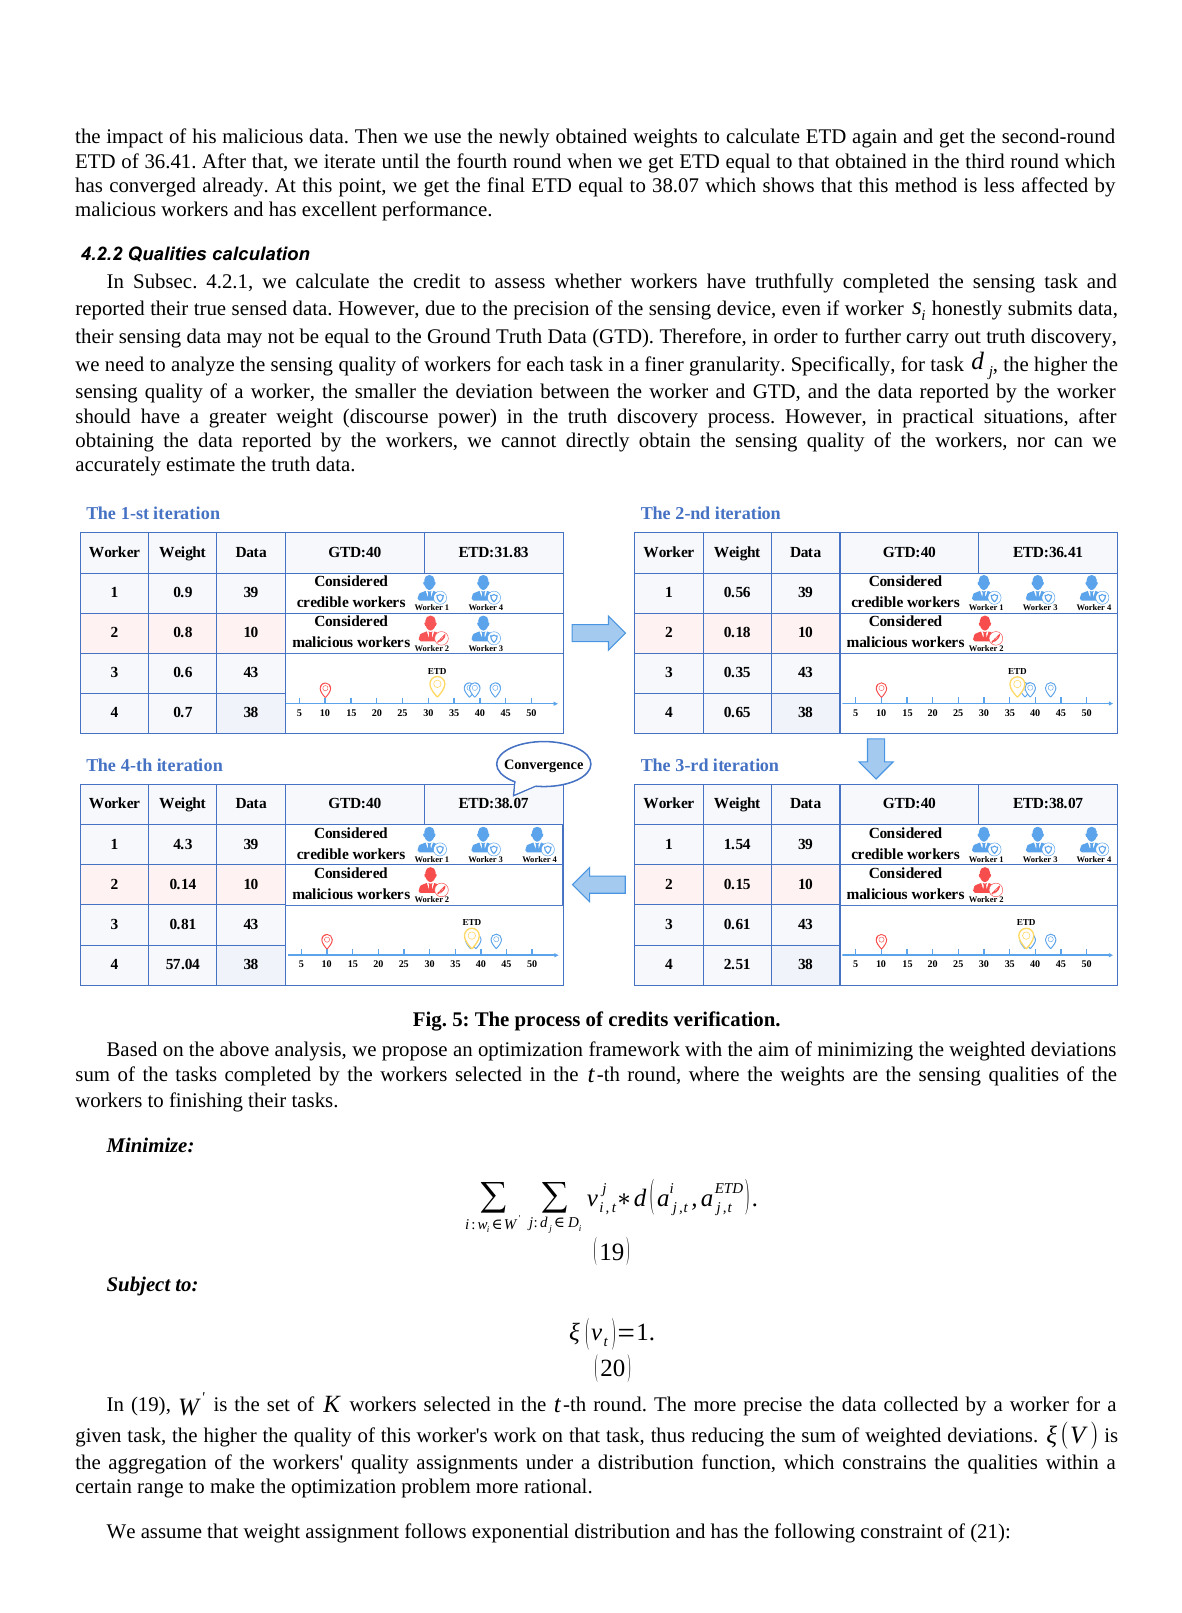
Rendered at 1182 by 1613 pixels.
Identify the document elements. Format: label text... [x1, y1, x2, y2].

text Based on the above analysis, we propose an optimization framework with the aim of minimizing the weighted deviations sum of the tasks completed by the workers selected in the -th round, where the weights are the sensing qualities of the workers to finishing their tasks. [75, 1036, 1118, 1112]
text Subject to: [75, 1272, 1118, 1296]
text Minimize: [75, 1133, 1118, 1157]
subtitle 4.2.2 Qualities calculation [80, 242, 1118, 264]
text In (19), is the set of workers selected in the -th round. The more precise the data collected by a worker for a given task, the higher the quality of this worker's work on that task, thus reducing the sum of weighted deviations. is the aggregation of the workers' quality assignments under a distribution function, which constrains the qualities within a certain range to make the optimization problem more rational. [75, 1388, 1118, 1498]
text Fig. 5: The process of credits verification. [75, 1007, 1118, 1031]
text We assume that weight assignment follows exponential distribution and has the following constraint of (21): [75, 1519, 1118, 1543]
text In Subsec. 4.2.1, we calculate the credit to assess whether workers have truthfully completed the sensing task and reported their true sensed data. However, due to the precision of the sensing device, even if worker honestly submits data, their sensing data may not be equal to the Ground Truth Data (GTD). Therefore, in order to further carry out truth discovery, we need to analyze the sensing quality of workers for each task in a finer granularity. Specifically, for task , the higher the sensing quality of a worker, the smaller the deviation between the worker and GTD, and the data reported by the worker should have a greater weight (discourse power) in the truth discovery process. However, in practical situations, after obtaining the data reported by the workers, we cannot directly obtain the sensing quality of the workers, nor can we accurately estimate the truth data. [75, 269, 1118, 476]
